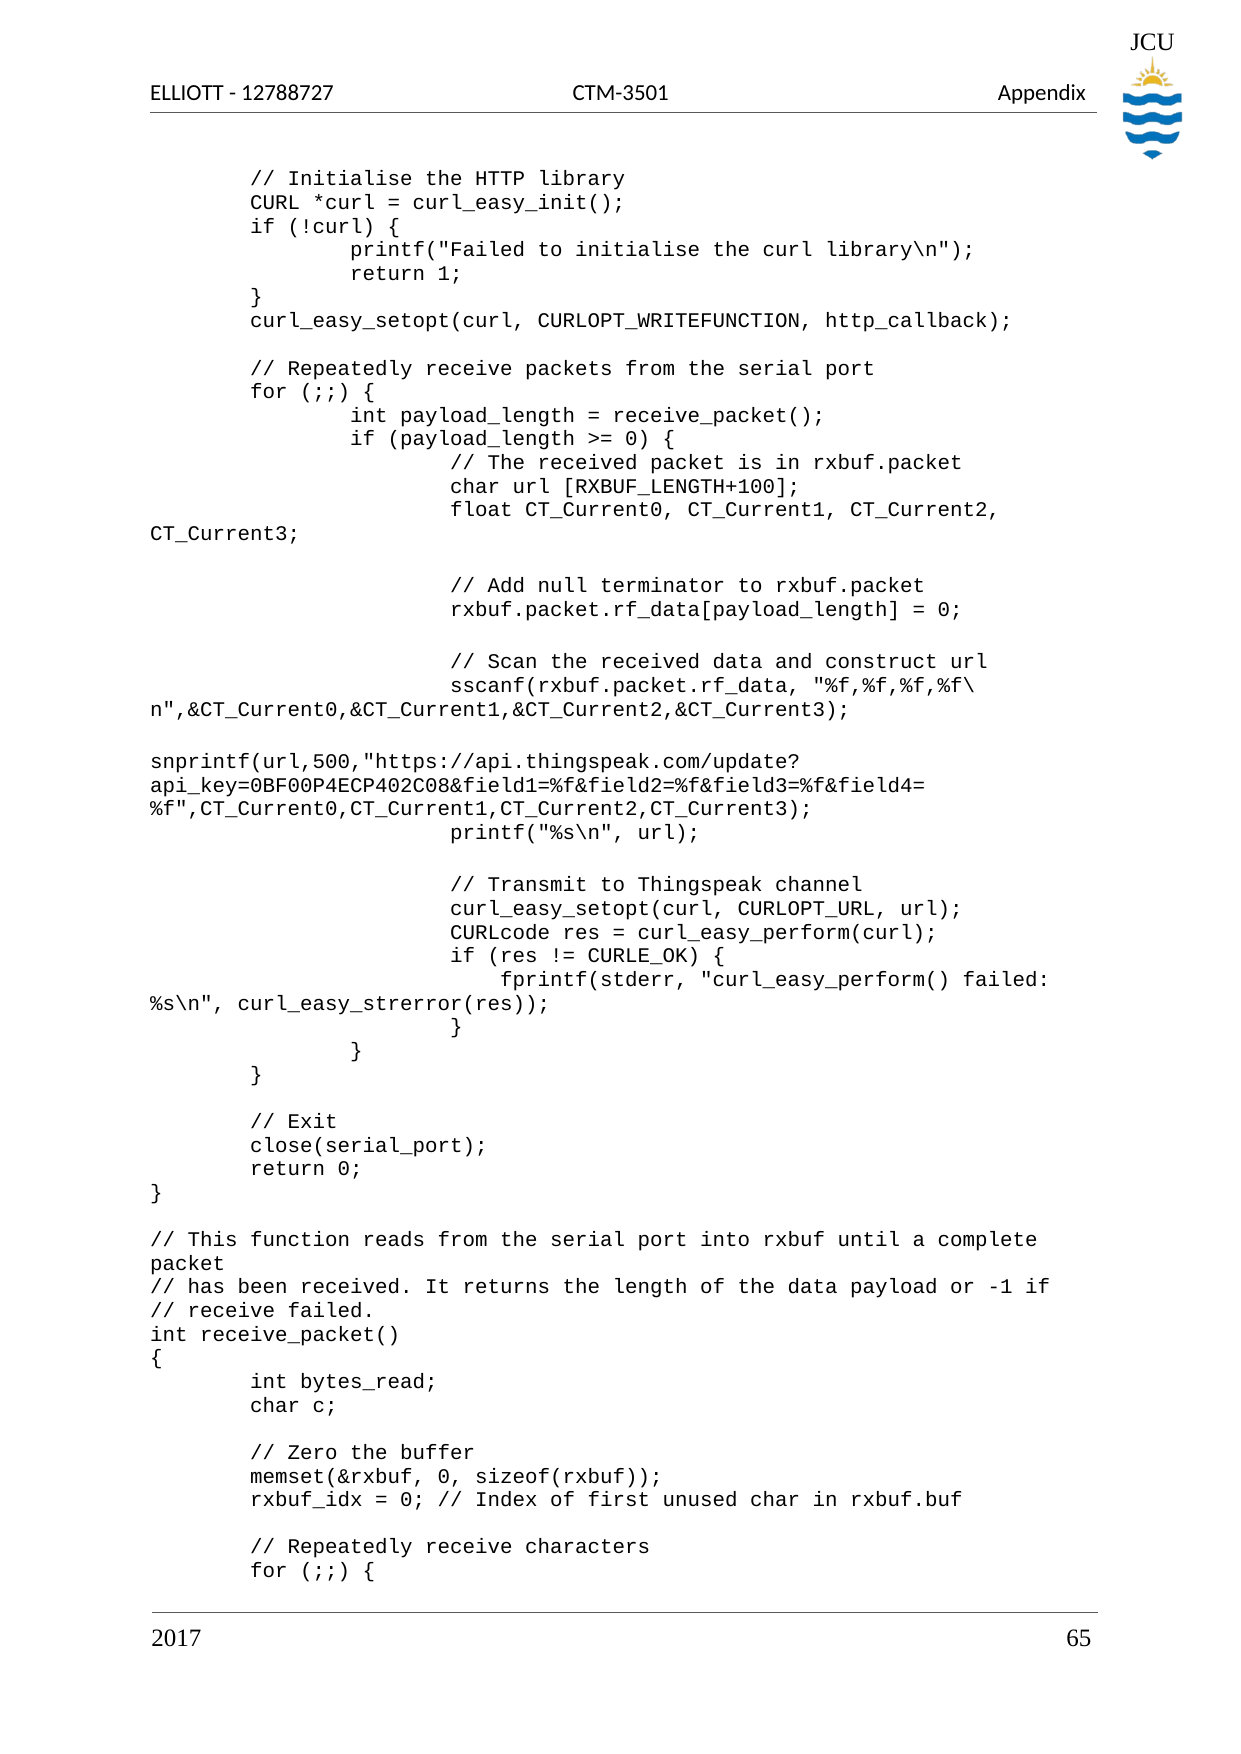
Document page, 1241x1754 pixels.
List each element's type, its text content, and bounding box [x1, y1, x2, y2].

text return 0; [150, 1158, 1091, 1182]
text // has been received. It returns the length of the data payload or -1 if [150, 1276, 1091, 1300]
text // receive failed. [150, 1300, 1091, 1324]
text // Transmit to Thingspeak channel [150, 874, 1091, 898]
text fprintf(stderr, "curl_easy_perform() failed: %s\n", curl_easy_strerror(res)); [150, 969, 1091, 1016]
text int receive_packet() [150, 1324, 1091, 1347]
text // The received packet is in rxbuf.packet [150, 452, 1091, 476]
text snprintf(url,500,"https://api.thingspeak.com/update?api_key=0BF00P4ECP402C08&field1=%f&field2=%f&field3=%f&field4=%f",CT_Current0,CT_Current1,CT_Current2,CT_Current3); [150, 722, 1091, 822]
text memset(&rxbuf, 0, sizeof(rxbuf)); [150, 1466, 1091, 1489]
text // Zero the buffer [150, 1442, 1091, 1466]
text printf("%s\n", url); [150, 822, 1091, 846]
text if (!curl) { [150, 216, 1091, 239]
text float CT_Current0, CT_Current1, CT_Current2, CT_Current3; [150, 499, 1091, 547]
text sscanf(rxbuf.packet.rf_data, "%f,%f,%f,%f\n",&CT_Current0,&CT_Current1,&CT_Current2,&CT_Current3); [150, 675, 1091, 722]
text int payload_length = receive_packet(); [150, 405, 1091, 428]
text } [150, 1064, 1091, 1087]
text printf("Failed to initialise the curl library\n"); [150, 239, 1091, 263]
text rxbuf.packet.rf_data[payload_length] = 0; [150, 599, 1091, 623]
text } [150, 1182, 1091, 1206]
text if (payload_length >= 0) { [150, 428, 1091, 452]
text // Initialise the HTTP library [150, 168, 1091, 192]
text } [150, 1040, 1091, 1064]
text return 1; [150, 263, 1091, 287]
text if (res != CURLE_OK) { [150, 945, 1091, 969]
text { [150, 1347, 1091, 1371]
text } [150, 1016, 1091, 1040]
text char c; [150, 1395, 1091, 1418]
text // Repeatedly receive characters [150, 1537, 1091, 1560]
text char url [RXBUF_LENGTH+100]; [150, 476, 1091, 499]
text CURL *curl = curl_easy_init(); [150, 192, 1091, 216]
text for (;;) { [150, 1560, 1091, 1584]
text } [150, 287, 1091, 310]
text // Repeatedly receive packets from the serial port [150, 357, 1091, 381]
text // Add null terminator to rxbuf.packet [150, 575, 1091, 599]
text // Exit [150, 1111, 1091, 1134]
text curl_easy_setopt(curl, CURLOPT_URL, url); [150, 898, 1091, 922]
picture [1118, 53, 1188, 165]
text // This function reads from the serial port into rxbuf until a complete packet [150, 1229, 1091, 1276]
text int bytes_read; [150, 1371, 1091, 1395]
text // Scan the received data and construct url [150, 651, 1091, 675]
text curl_easy_setopt(curl, CURLOPT_WRITEFUNCTION, http_callback); [150, 310, 1091, 334]
text close(serial_port); [150, 1134, 1091, 1158]
text rxbuf_idx = 0; // Index of first unused char in rxbuf.buf [150, 1489, 1091, 1513]
text for (;;) { [150, 381, 1091, 405]
text CURLcode res = curl_easy_perform(curl); [150, 922, 1091, 945]
